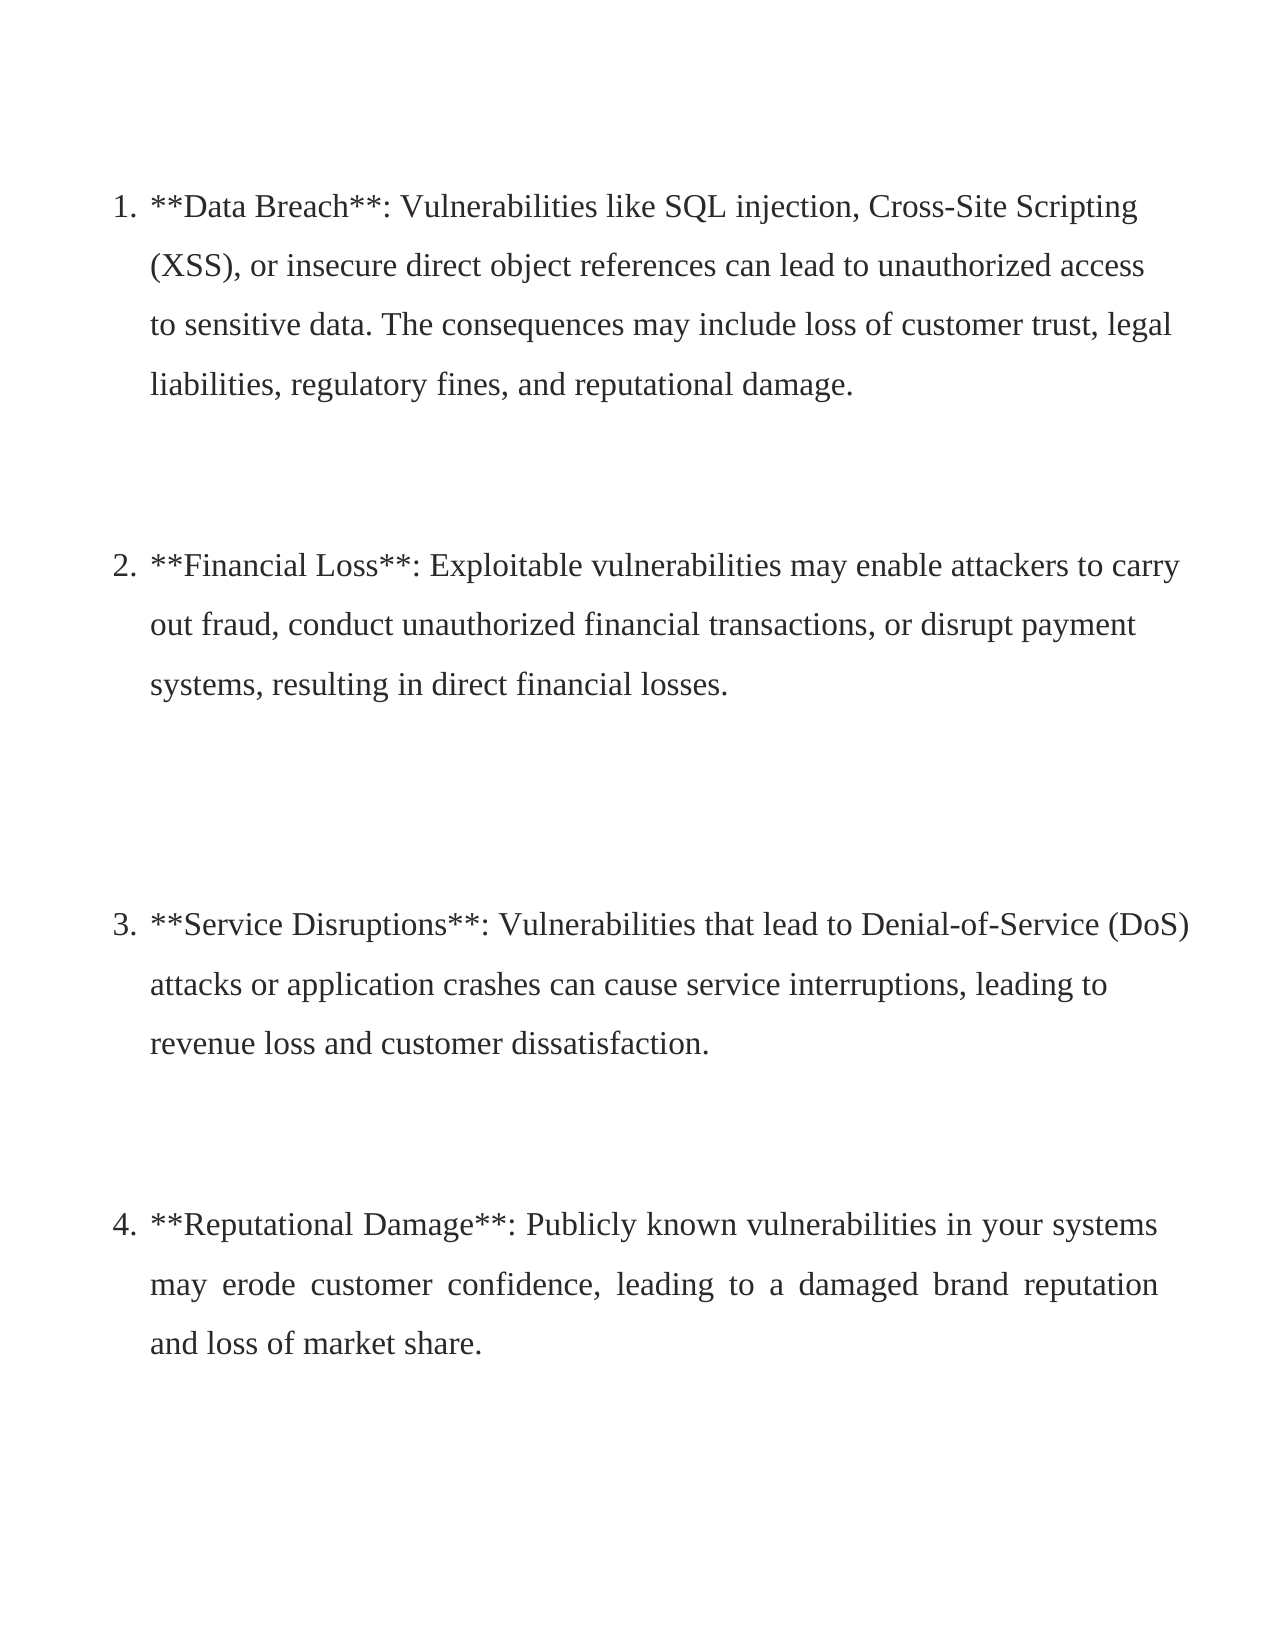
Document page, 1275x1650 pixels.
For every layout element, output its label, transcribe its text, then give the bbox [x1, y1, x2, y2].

list **Service Disruptions**: Vulnerabilities that lead to Denial-of-Service (DoS) attacks or application crashes can cause service interruptions, leading to revenue loss and customer dissatisfaction. [112, 905, 1189, 1062]
list **Data Breach**: Vulnerabilities like SQL injection, Cross-Site Scripting (XSS), or insecure direct object references can lead to unauthorized access to sensitive data. The consequences may include loss of customer trust, legal liabilities, regulatory fines, and reputational damage. [112, 186, 1178, 402]
list **Financial Loss**: Exploitable vulnerabilities may enable attackers to carry out fraud, conduct unauthorized financial transactions, or disrupt payment systems, resulting in direct financial losses. [112, 545, 1182, 702]
list **Reputational Damage**: Publicly known vulnerabilities in your systems may erode customer confidence, leading to a damaged brand reputation and loss of market share. [112, 1205, 1159, 1362]
